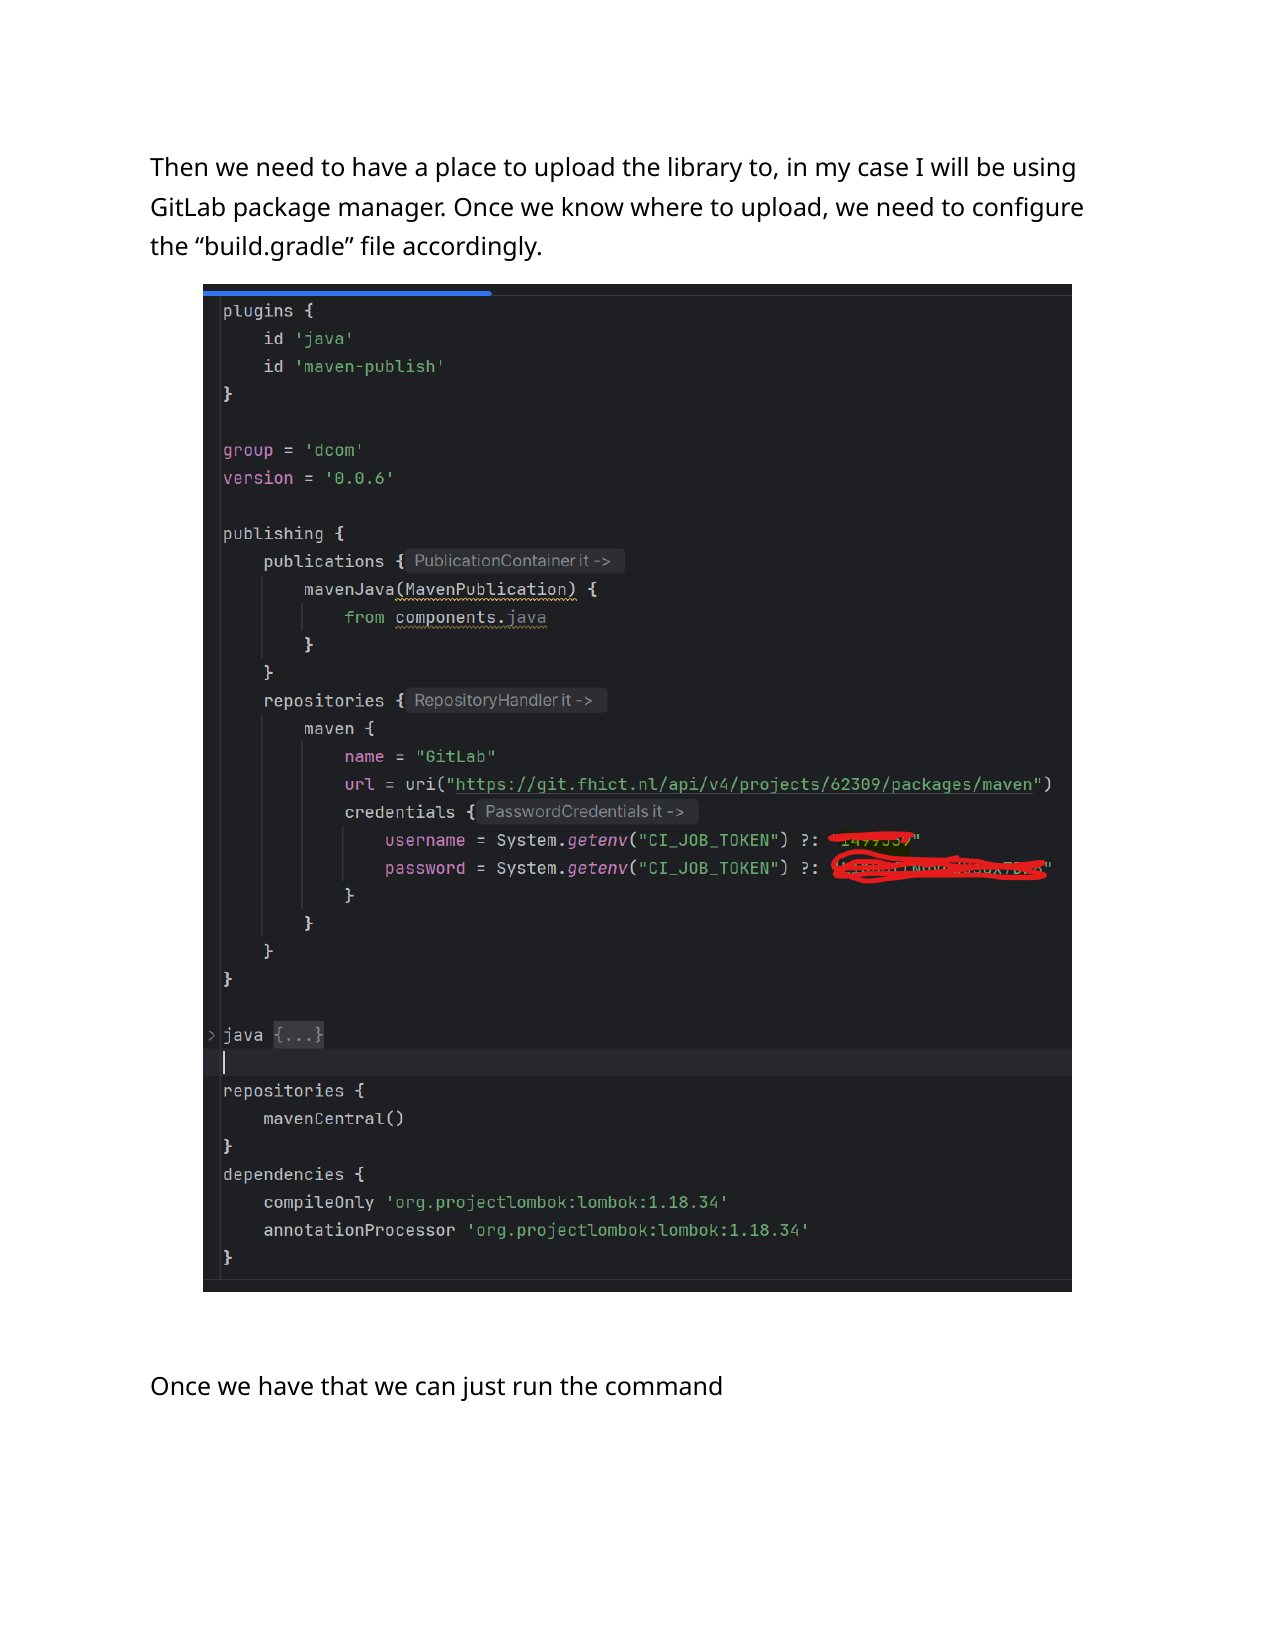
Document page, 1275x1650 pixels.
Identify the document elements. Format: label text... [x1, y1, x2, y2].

text Then we need to have a place to upload the library to, in my case I will be using GitLab package manager. Once we know where to upload, we need to configure the “build.gradle” file accordingly. [150, 150, 1125, 262]
text Once we have that we can just run the command [150, 1369, 1125, 1403]
picture [203, 284, 1072, 1292]
